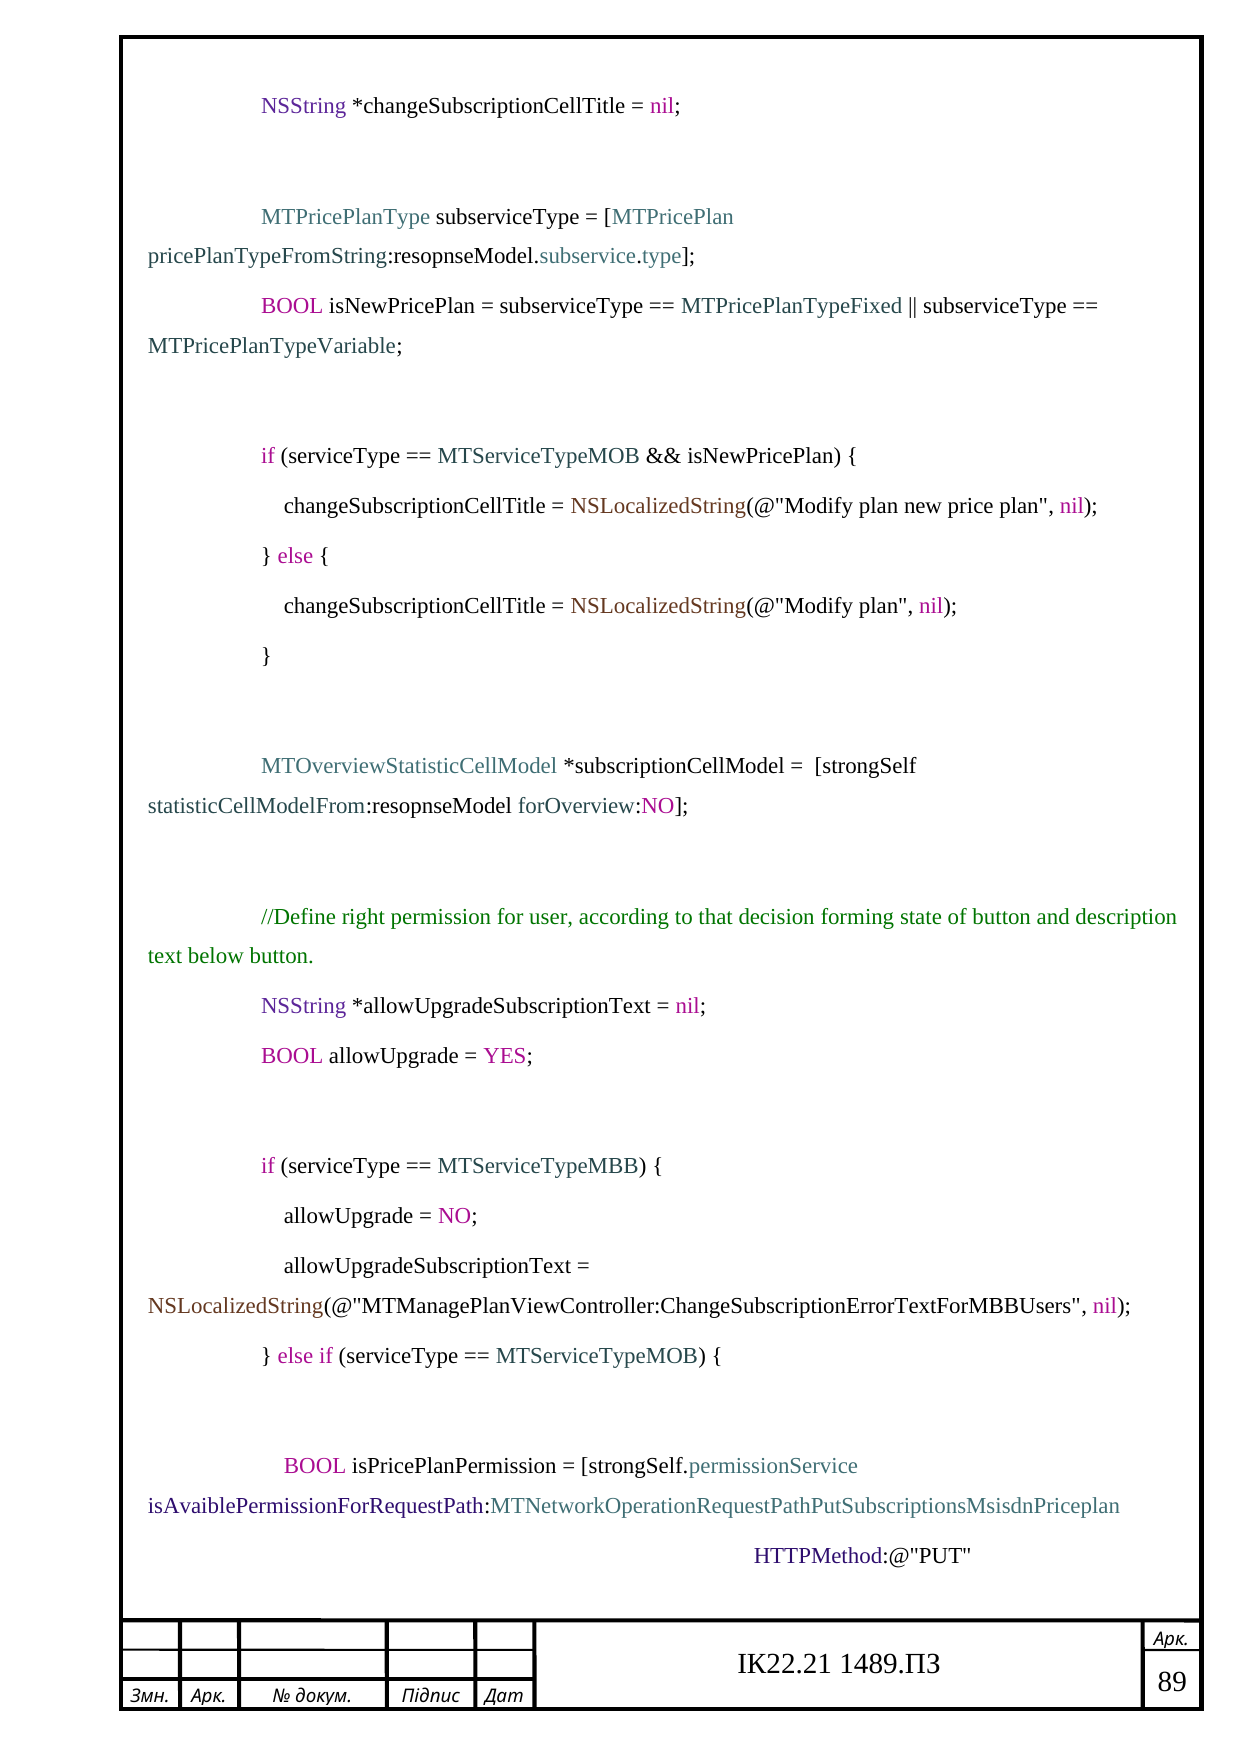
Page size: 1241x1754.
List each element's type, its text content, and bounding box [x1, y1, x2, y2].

text if (serviceType == MTServiceTypeMBB) { [148, 1153, 1196, 1179]
text MTOverviewStatisticCellModel *subscriptionCellModel = [strongSelf statisticCellModelFrom:resopnseModel forOverview:NO]; [148, 753, 1196, 818]
text BOOL allowUpgrade = YES; [148, 1042, 1196, 1068]
text changeSubscriptionCellTitle = NSLocalizedString(@"Modify plan new price plan", nil); [148, 492, 1196, 519]
text } else { [148, 542, 1196, 568]
text MTPricePlanType subserviceType = [MTPricePlan pricePlanTypeFromString:resopnseModel.subservice.type]; [148, 203, 1196, 269]
text NSString *allowUpgradeSubscriptionText = nil; [148, 992, 1196, 1018]
text } [148, 642, 1196, 668]
text allowUpgrade = NO; [148, 1202, 1196, 1229]
text //Define right permission for user, according to that decision forming state of button and description text below button. [148, 903, 1196, 968]
text BOOL isPricePlanPermission = [strongSelf.permissionService isAvaiblePermissionForRequestPath:MTNetworkOperationRequestPathPutSubscriptionsMsisdnPriceplan [148, 1452, 1196, 1518]
text BOOL isNewPricePlan = subserviceType == MTPricePlanTypeFixed || subserviceType == MTPricePlanTypeVariable; [148, 292, 1196, 358]
text if (serviceType == MTServiceTypeMOB && isNewPricePlan) { [148, 442, 1196, 469]
text NSString *changeSubscriptionCellTitle = nil; [148, 92, 1196, 119]
text } else if (serviceType == MTServiceTypeMOB) { [148, 1342, 1196, 1368]
text changeSubscriptionCellTitle = NSLocalizedString(@"Modify plan", nil); [148, 592, 1196, 618]
text HTTPMethod:@"PUT" [148, 1542, 1196, 1568]
text allowUpgradeSubscriptionText = NSLocalizedString(@"MTManagePlanViewController:ChangeSubscriptionErrorTextForMBBUsers", nil); [148, 1252, 1196, 1318]
